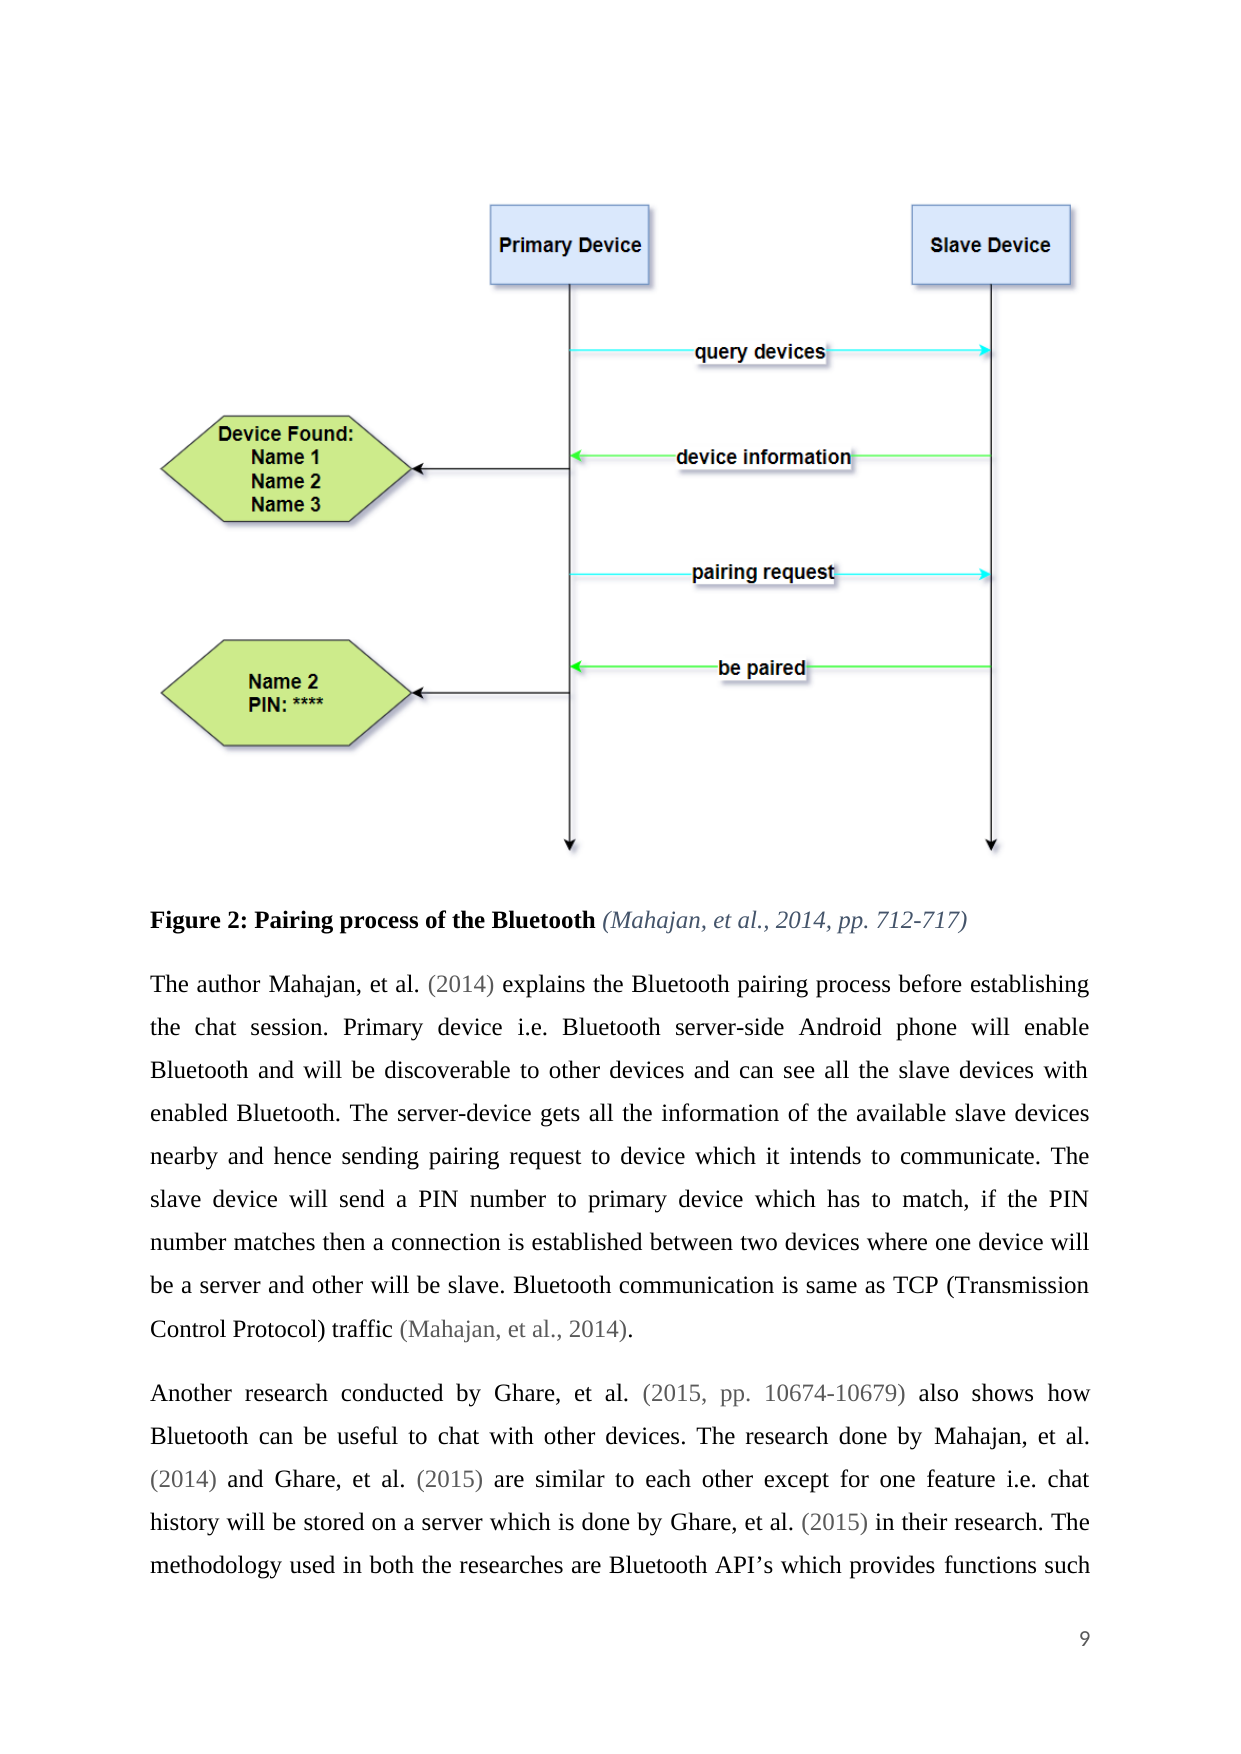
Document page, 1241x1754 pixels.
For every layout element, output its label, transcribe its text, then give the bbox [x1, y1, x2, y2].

text Figure 2: Pairing process of the Bluetooth [150, 905, 1090, 933]
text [150, 1378, 1090, 1579]
text The author Mahajan, et al. explains the Bluetooth pairing process before establishing the chat session. Primary device i.e. Bluetooth server-side Android phone will enable Bluetooth and will be discoverable to other devices and can see all the slave devices with enabled Bluetooth. The server-device gets all the information of the available slave devices nearby and hence sending pairing request to device which it intends to communicate. The slave device will send a PIN number to primary device which has to match, if the PIN number matches then a connection is established between two devices where one device will be a server and other will be slave. Bluetooth communication is same as TCP (Transmission Control Protocol) traffic. [150, 969, 1090, 1342]
picture [150, 192, 1091, 870]
